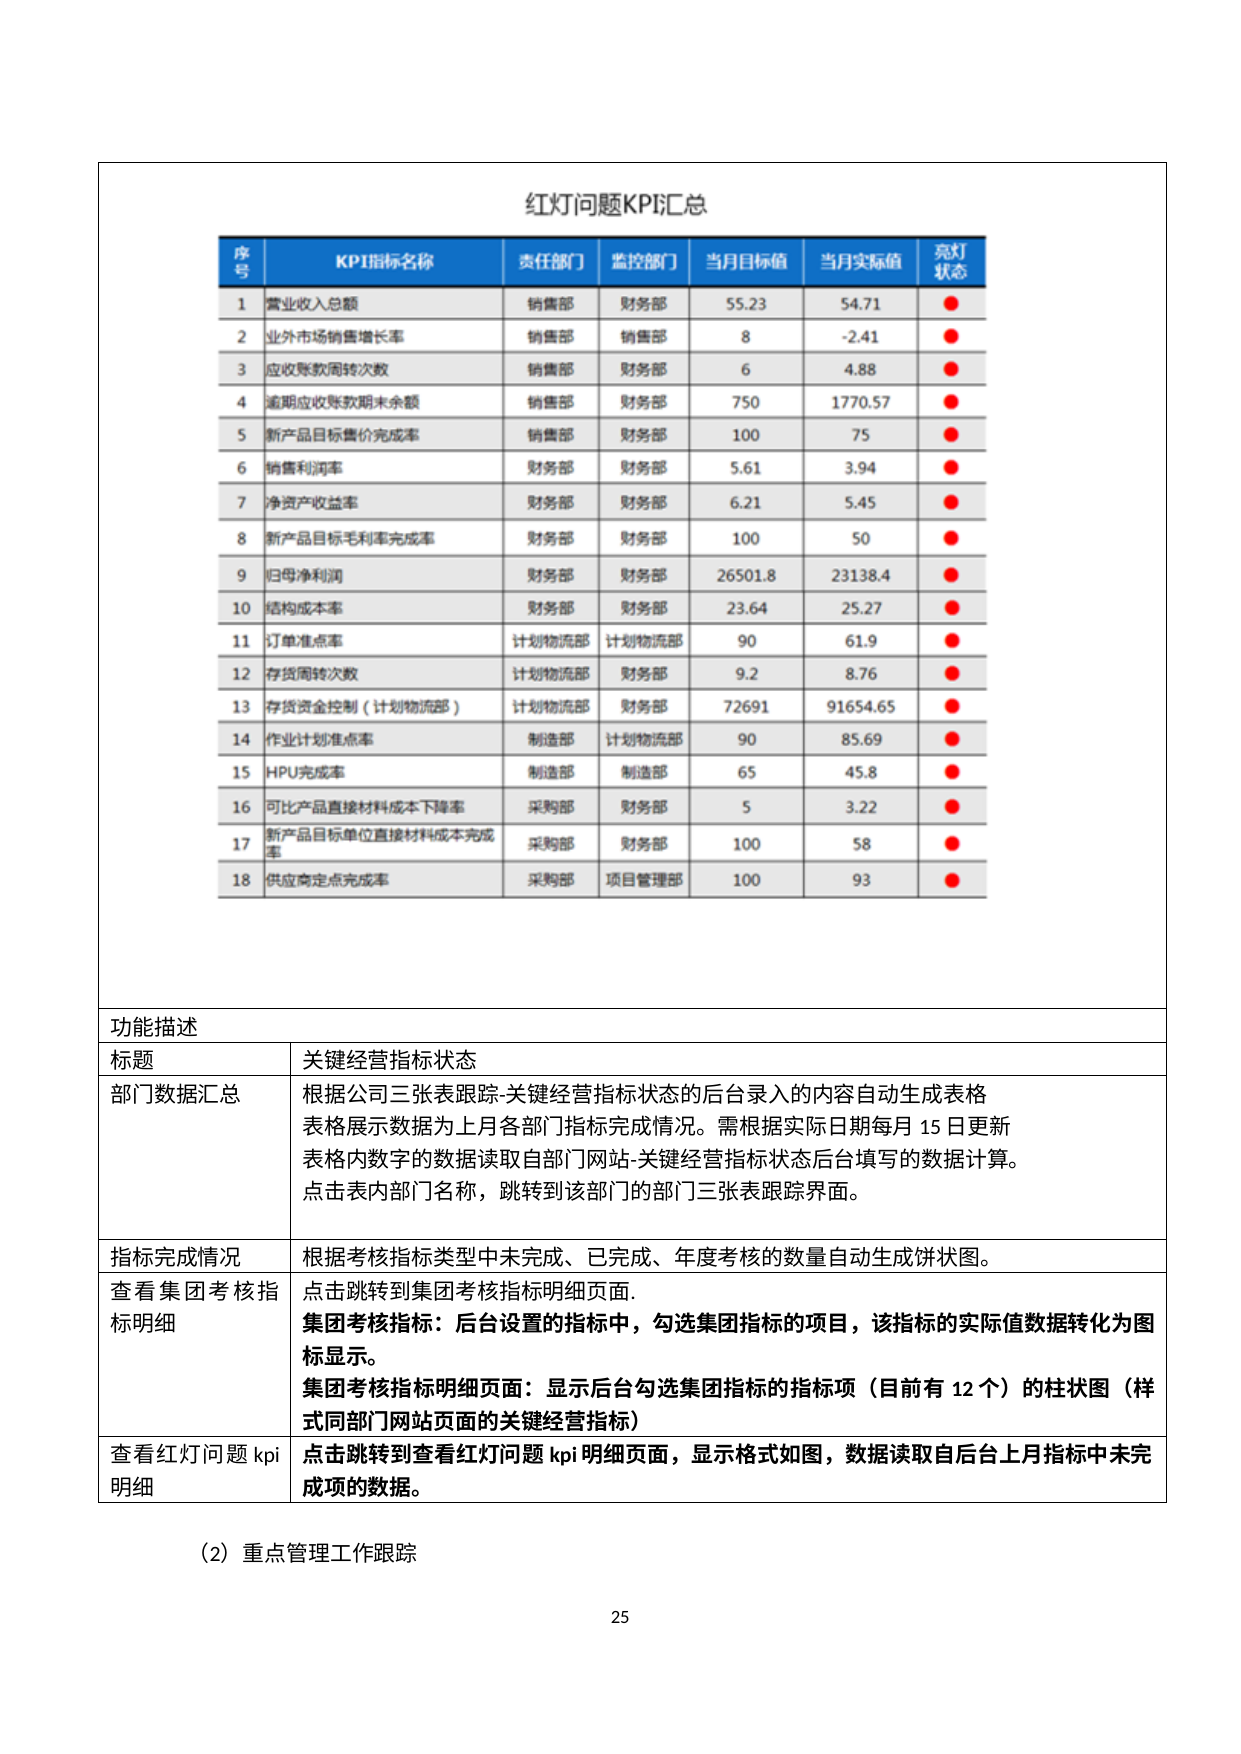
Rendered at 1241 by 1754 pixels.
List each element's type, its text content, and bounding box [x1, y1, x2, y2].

table_cell 查看集团考核指标明细 [99, 1273, 290, 1436]
text （2）重点管理工作跟踪 [187, 1535, 1053, 1568]
table_cell 点击跳转到集团考核指标明细页面. 集团考核指标：后台设置的指标中，勾选集团指标的项目，该指标的实际值数据转化为图标显示。 集团考核指标明细页面：显示后台勾选集团指标的指标项（目前有12个）的柱状图（样式同部门网站页面的关键经营指标） [291, 1273, 1166, 1436]
table_cell 根据公司三张表跟踪-关键经营指标状态的后台录入的内容自动生成表格 表格展示数据为上月各部门指标完成情况。需根据实际日期每月15日更新 表格内数字的数据读取自部门网站-关键经营指标状态后台填写的数据计算。 点击表内部门名称，跳转到该部门的部门三张表跟踪界面。 [291, 1076, 1166, 1239]
table_cell 查看红灯问题kpi明细 [99, 1437, 290, 1502]
table_cell 根据考核指标类型中未完成、已完成、年度考核的数量自动生成饼状图。 [291, 1240, 1166, 1272]
table_cell 指标完成情况 [99, 1240, 290, 1272]
table_cell 部门数据汇总 [99, 1076, 290, 1239]
table_cell [99, 163, 1166, 1008]
table_cell 点击跳转到查看红灯问题kpi明细页面，显示格式如图，数据读取自后台上月指标中未完成项的数据。 [291, 1437, 1166, 1502]
picture [200, 163, 1066, 960]
table_cell 标题 [99, 1043, 290, 1075]
table_cell 关键经营指标状态 [291, 1043, 1166, 1075]
table_cell 功能描述 [99, 1009, 1166, 1042]
